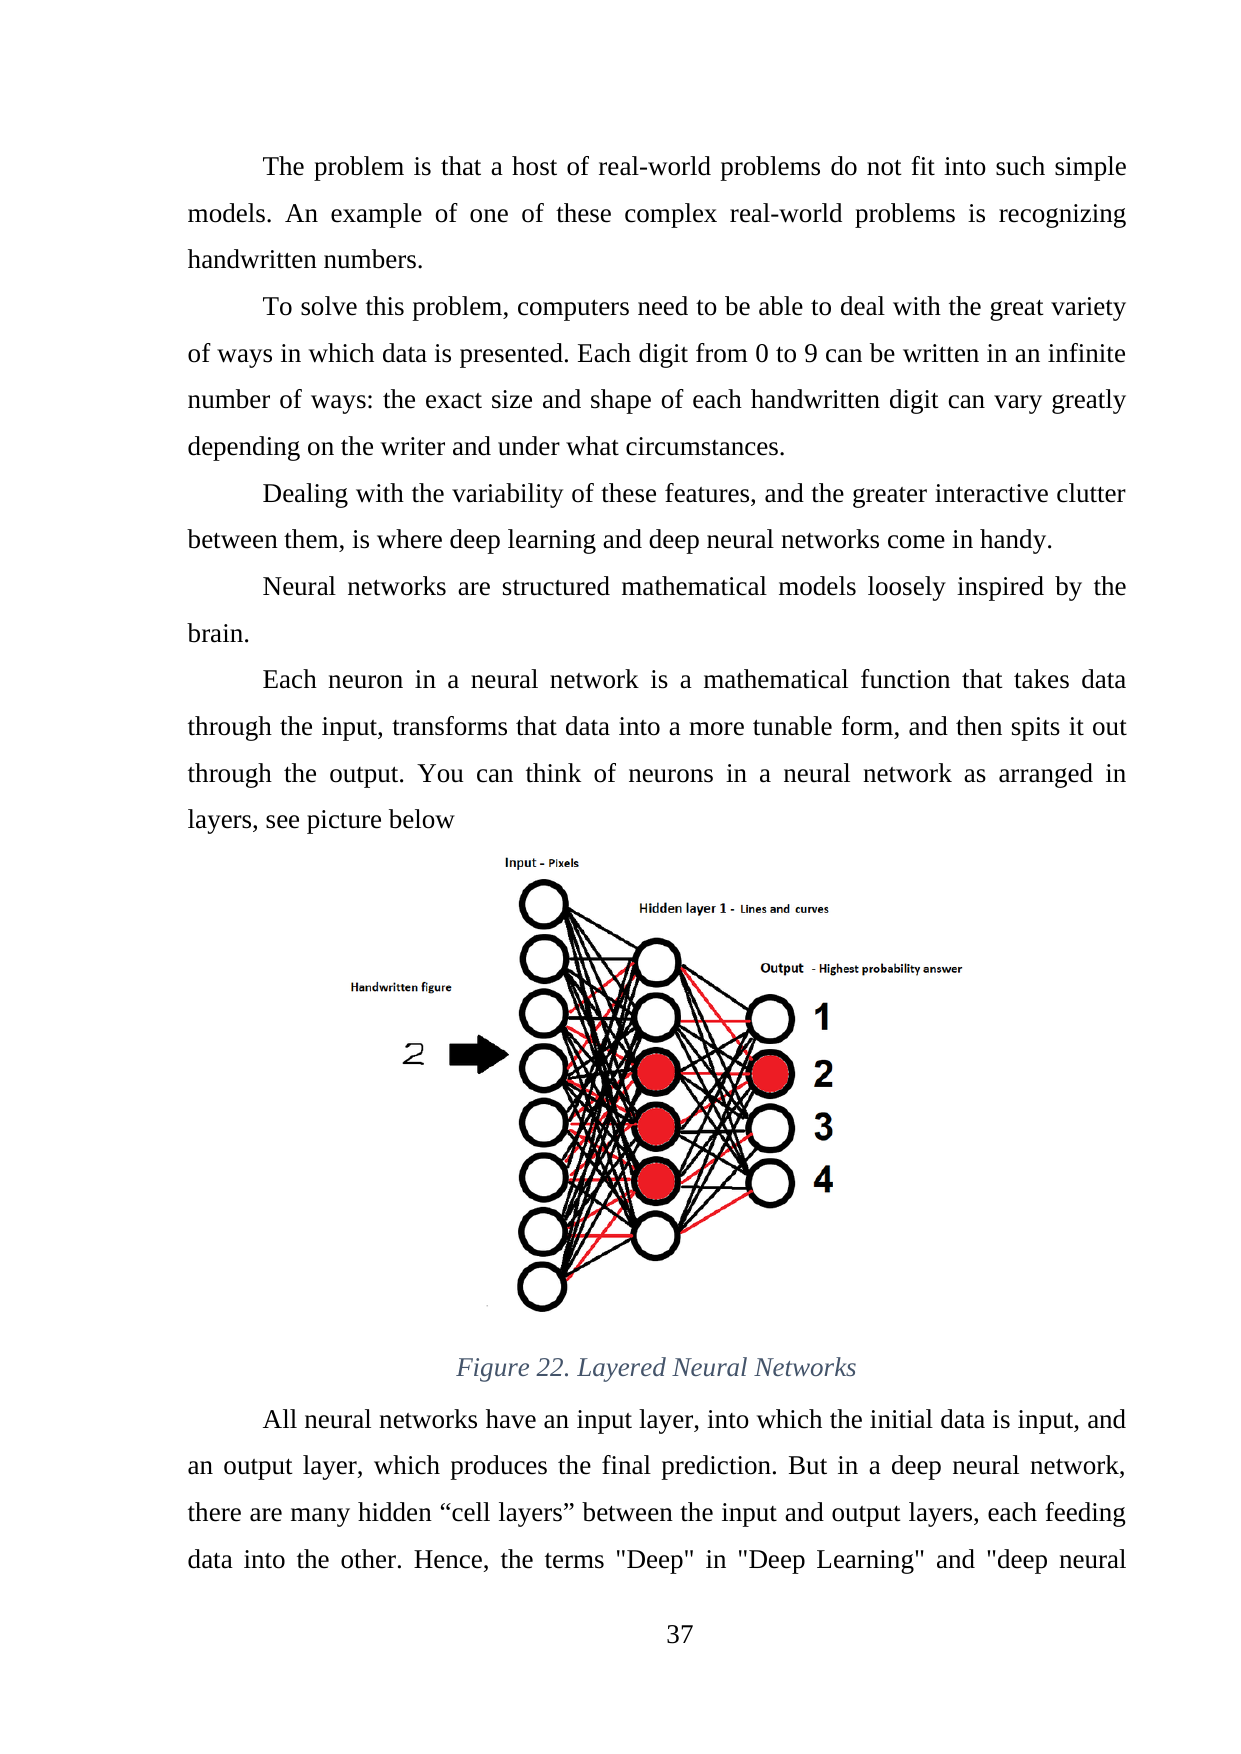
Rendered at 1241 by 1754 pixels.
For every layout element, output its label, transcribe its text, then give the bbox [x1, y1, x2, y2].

picture [331, 850, 985, 1336]
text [187, 1403, 1128, 1574]
text Each neuron in a neural network is a mathematical function that takes data through the input, transforms that data into a more tunable form, and then spits it out through the output. You can think of neurons in a neural network as arranged in layers, see picture below [187, 663, 1128, 834]
text Neural networks are structured mathematical models loosely inspired by the brain. [187, 570, 1128, 648]
text The problem is that a host of real-world problems do not fit into such simple models. An example of one of these complex real-world problems is recognizing handwritten numbers. [187, 150, 1128, 274]
text Dealing with the variability of these features, and the greater interactive clutter between them, is where deep learning and deep neural networks come in handy. [187, 477, 1128, 554]
text To solve this problem, computers need to be able to deal with the great variety of ways in which data is presented. Each digit from 0 to 9 can be written in an infinite number of ways: the exact size and shape of each handwritten digit can vary greatly depending on the writer and under what circumstances. [187, 290, 1128, 461]
